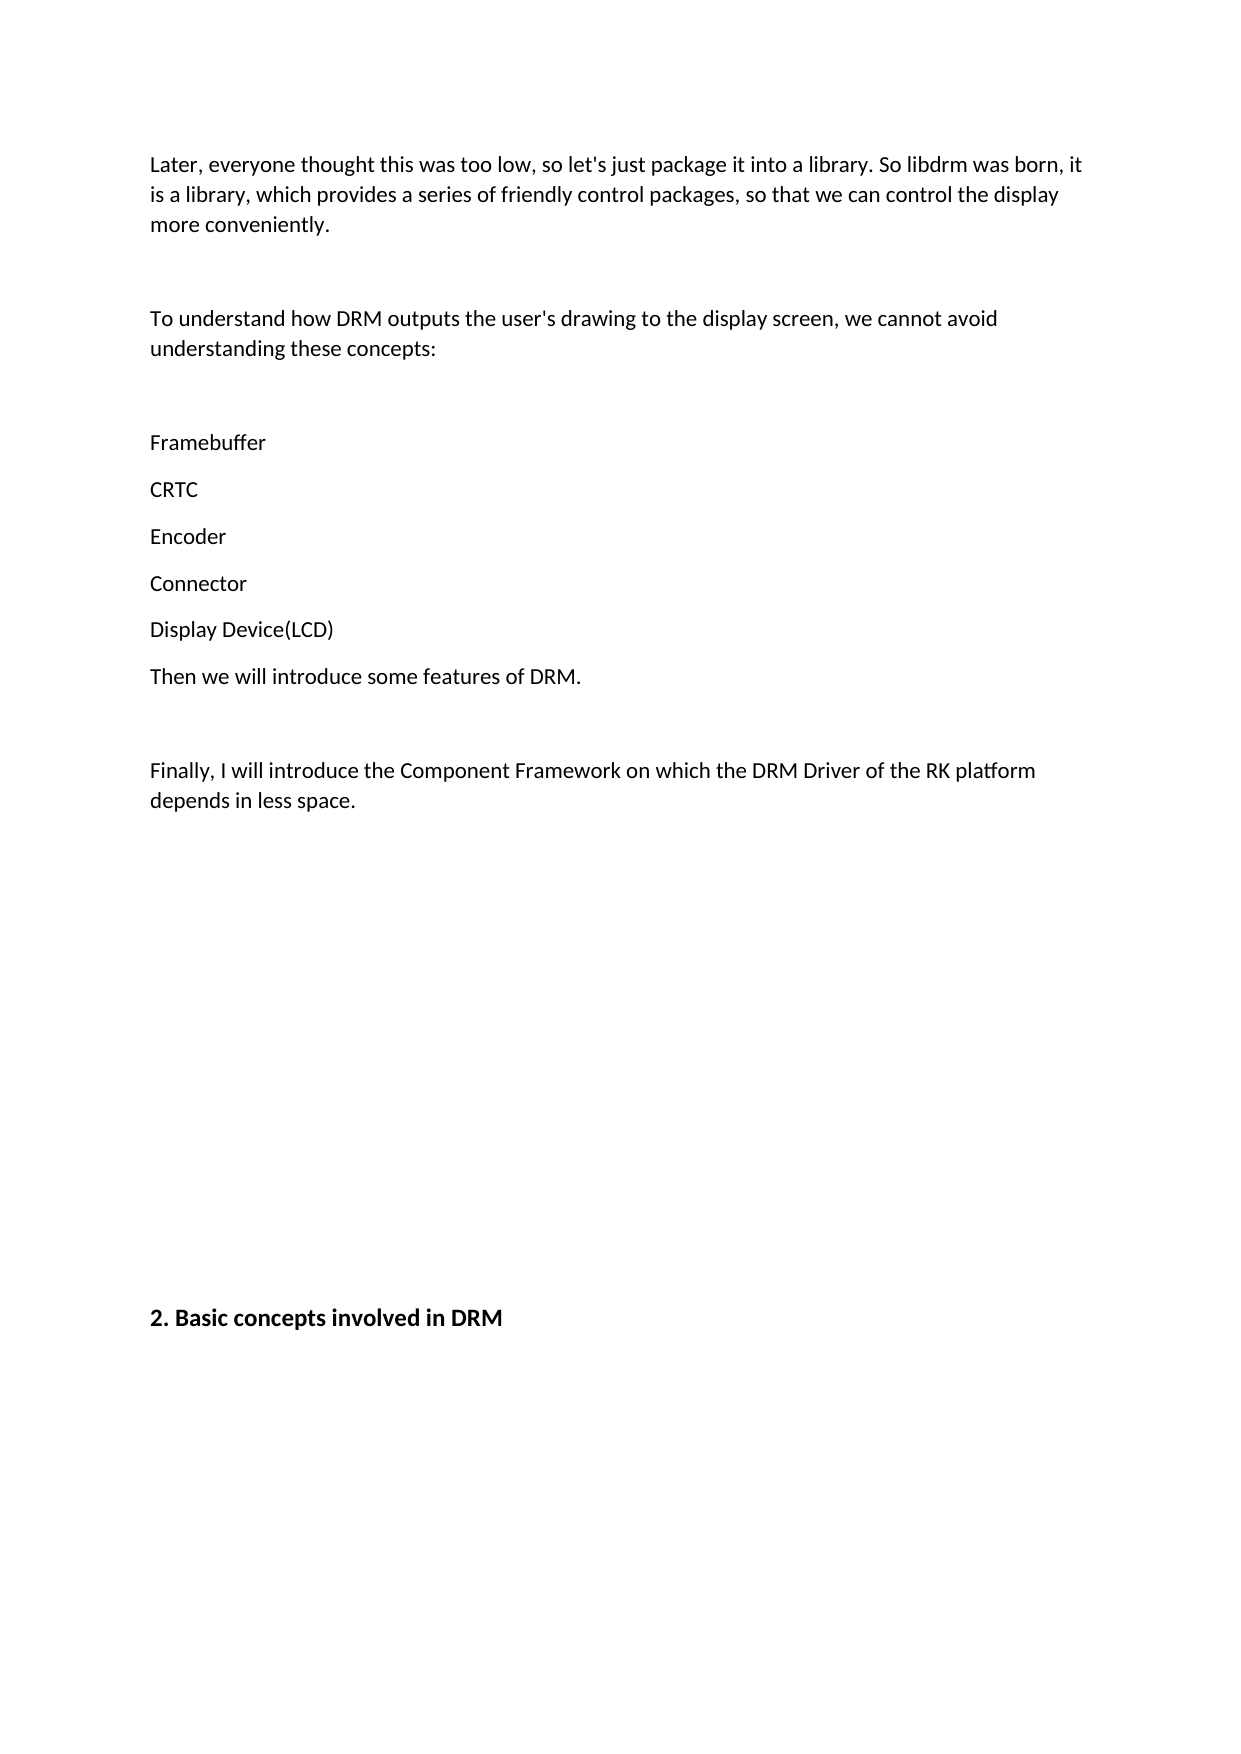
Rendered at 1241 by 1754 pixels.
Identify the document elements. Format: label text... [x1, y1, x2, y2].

text Then we will introduce some features of DRM. [150, 662, 1090, 691]
text Connector [150, 569, 1090, 597]
text CRTC [150, 475, 1090, 503]
text Encoder [150, 522, 1090, 550]
text Later, everyone thought this was too low, so let's just package it into a library. So libdrm was born, it is a library, which provides a series of friendly control packages, so that we can control the display more conveniently. [150, 150, 1090, 238]
text 2. Basic concepts involved in DRM [150, 1302, 1090, 1333]
text Display Device(LCD) [150, 616, 1090, 644]
text Finally, I will introduce the Component Framework on which the DRM Driver of the RK platform depends in less space. [150, 756, 1090, 814]
text Framebuffer [150, 428, 1090, 456]
text To understand how DRM outputs the user's drawing to the display screen, we cannot avoid understanding these concepts: [150, 304, 1090, 362]
